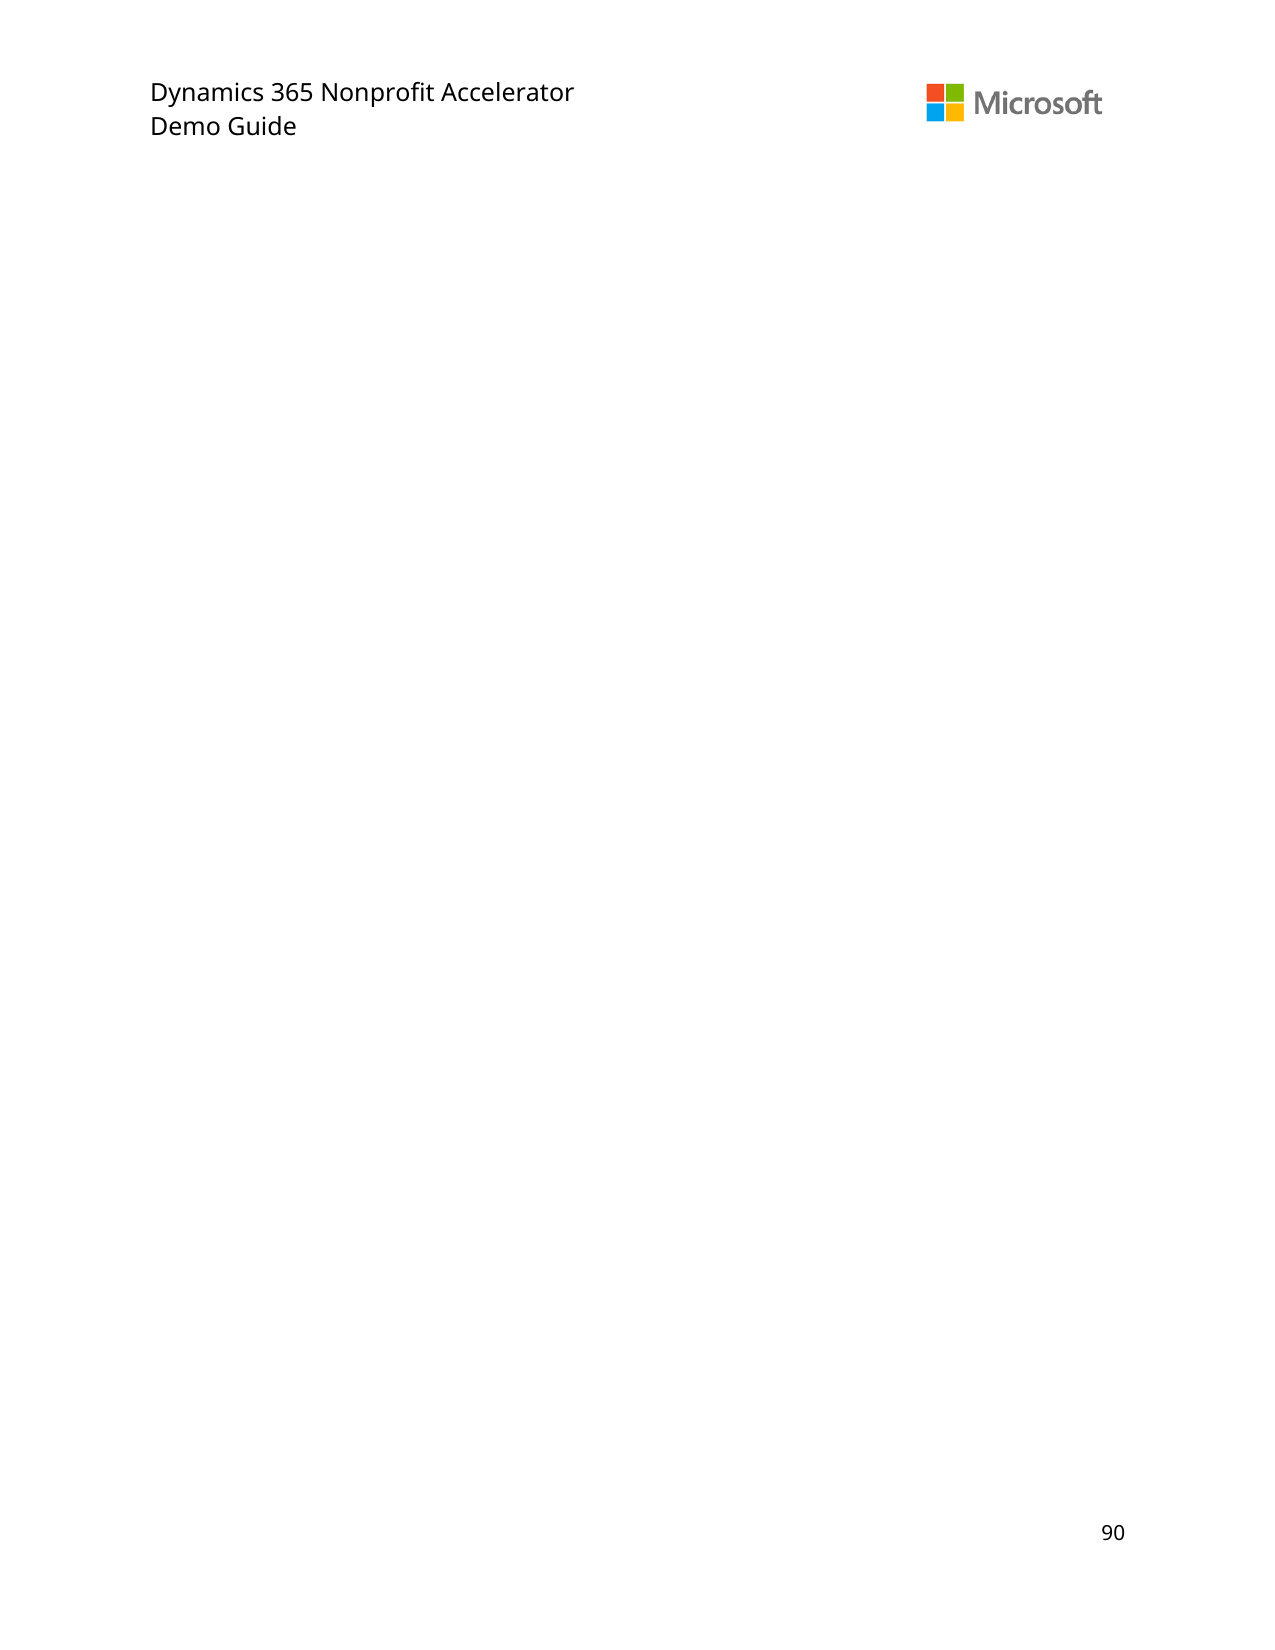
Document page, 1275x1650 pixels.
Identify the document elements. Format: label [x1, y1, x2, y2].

picture [926, 61, 1123, 131]
